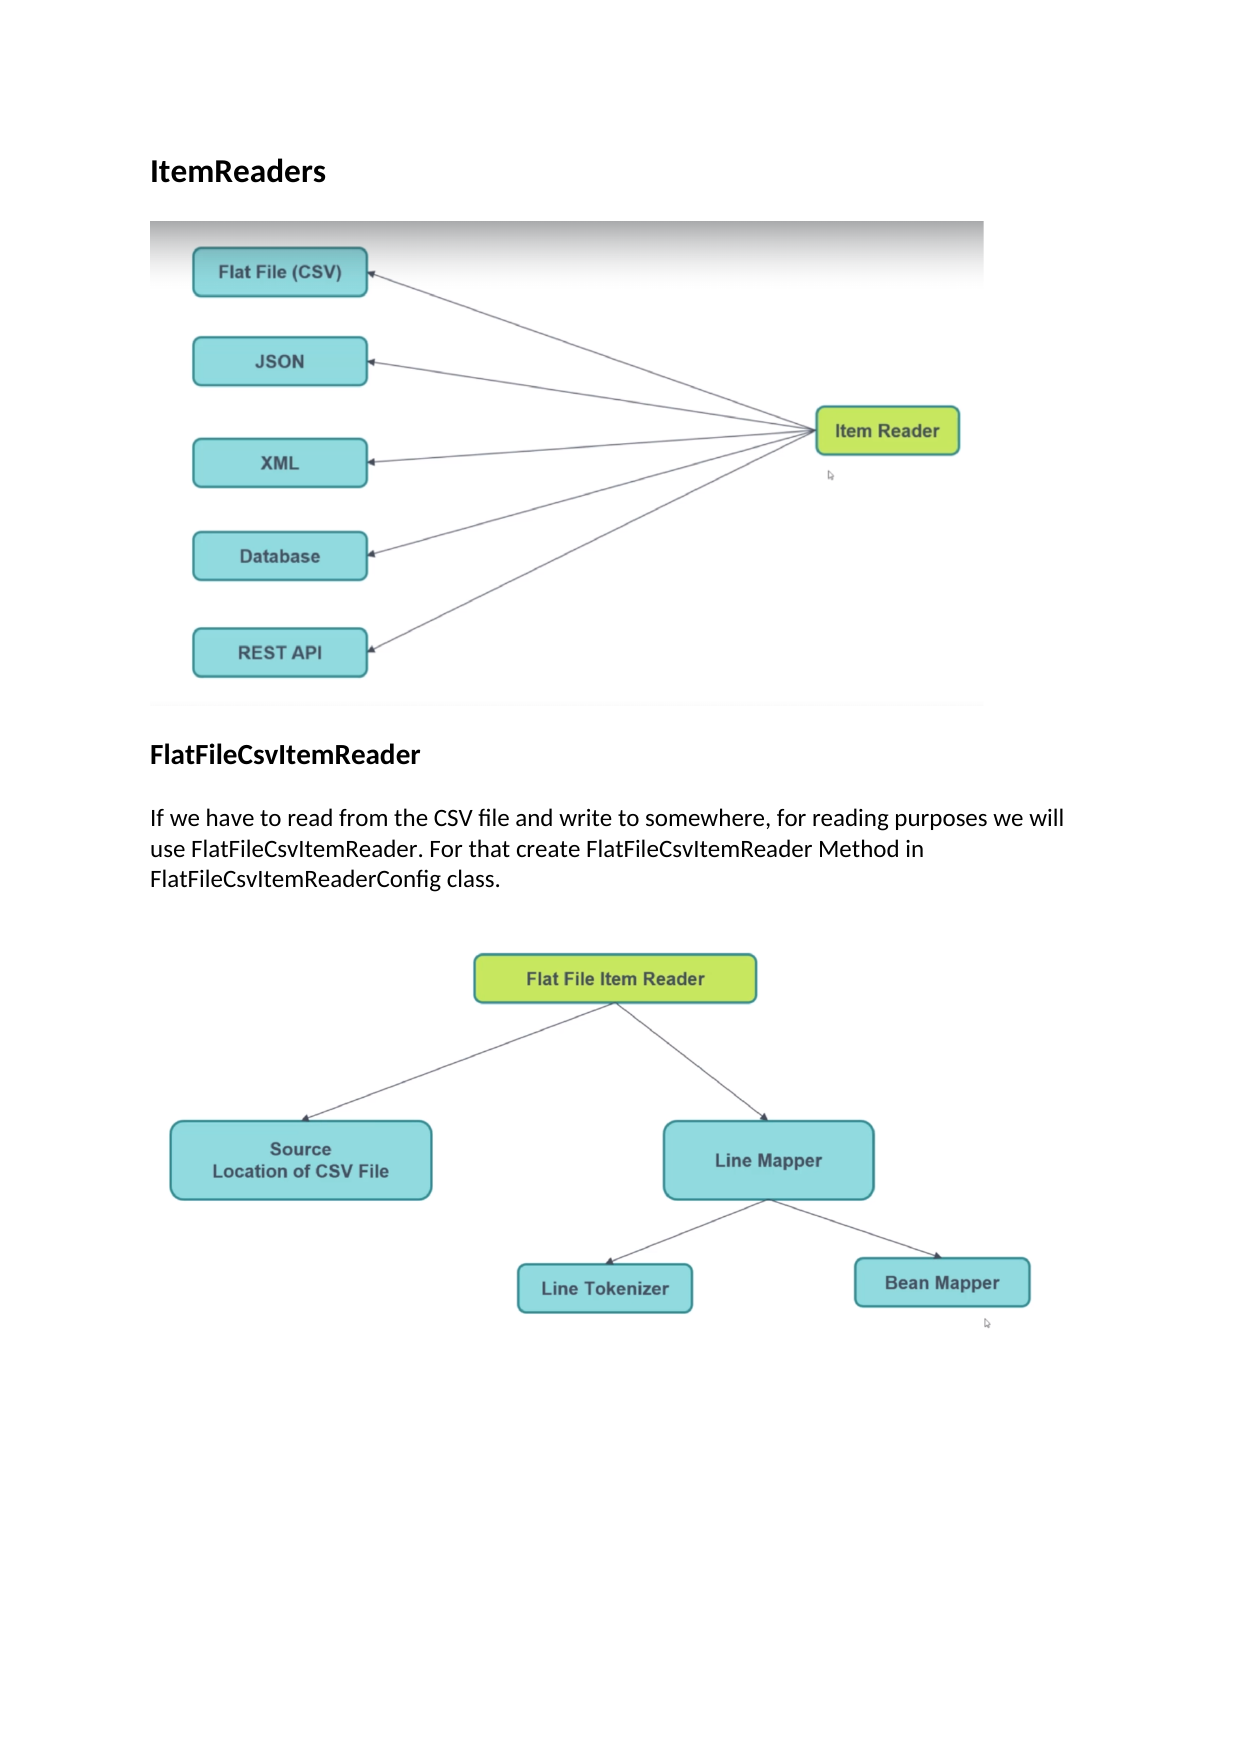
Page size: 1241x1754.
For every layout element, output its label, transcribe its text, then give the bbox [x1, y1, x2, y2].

picture [150, 924, 1065, 1343]
text If we have to read from the CSV file and write to somewhere, for reading purposes we will use FlatFileCsvItemReader. For that create FlatFileCsvItemReader Method in FlatFileCsvItemReaderConfig class. [150, 802, 1090, 894]
text ItemReaders [150, 150, 1090, 191]
picture [150, 221, 984, 706]
text FlatFileCsvItemReader [150, 736, 1090, 772]
